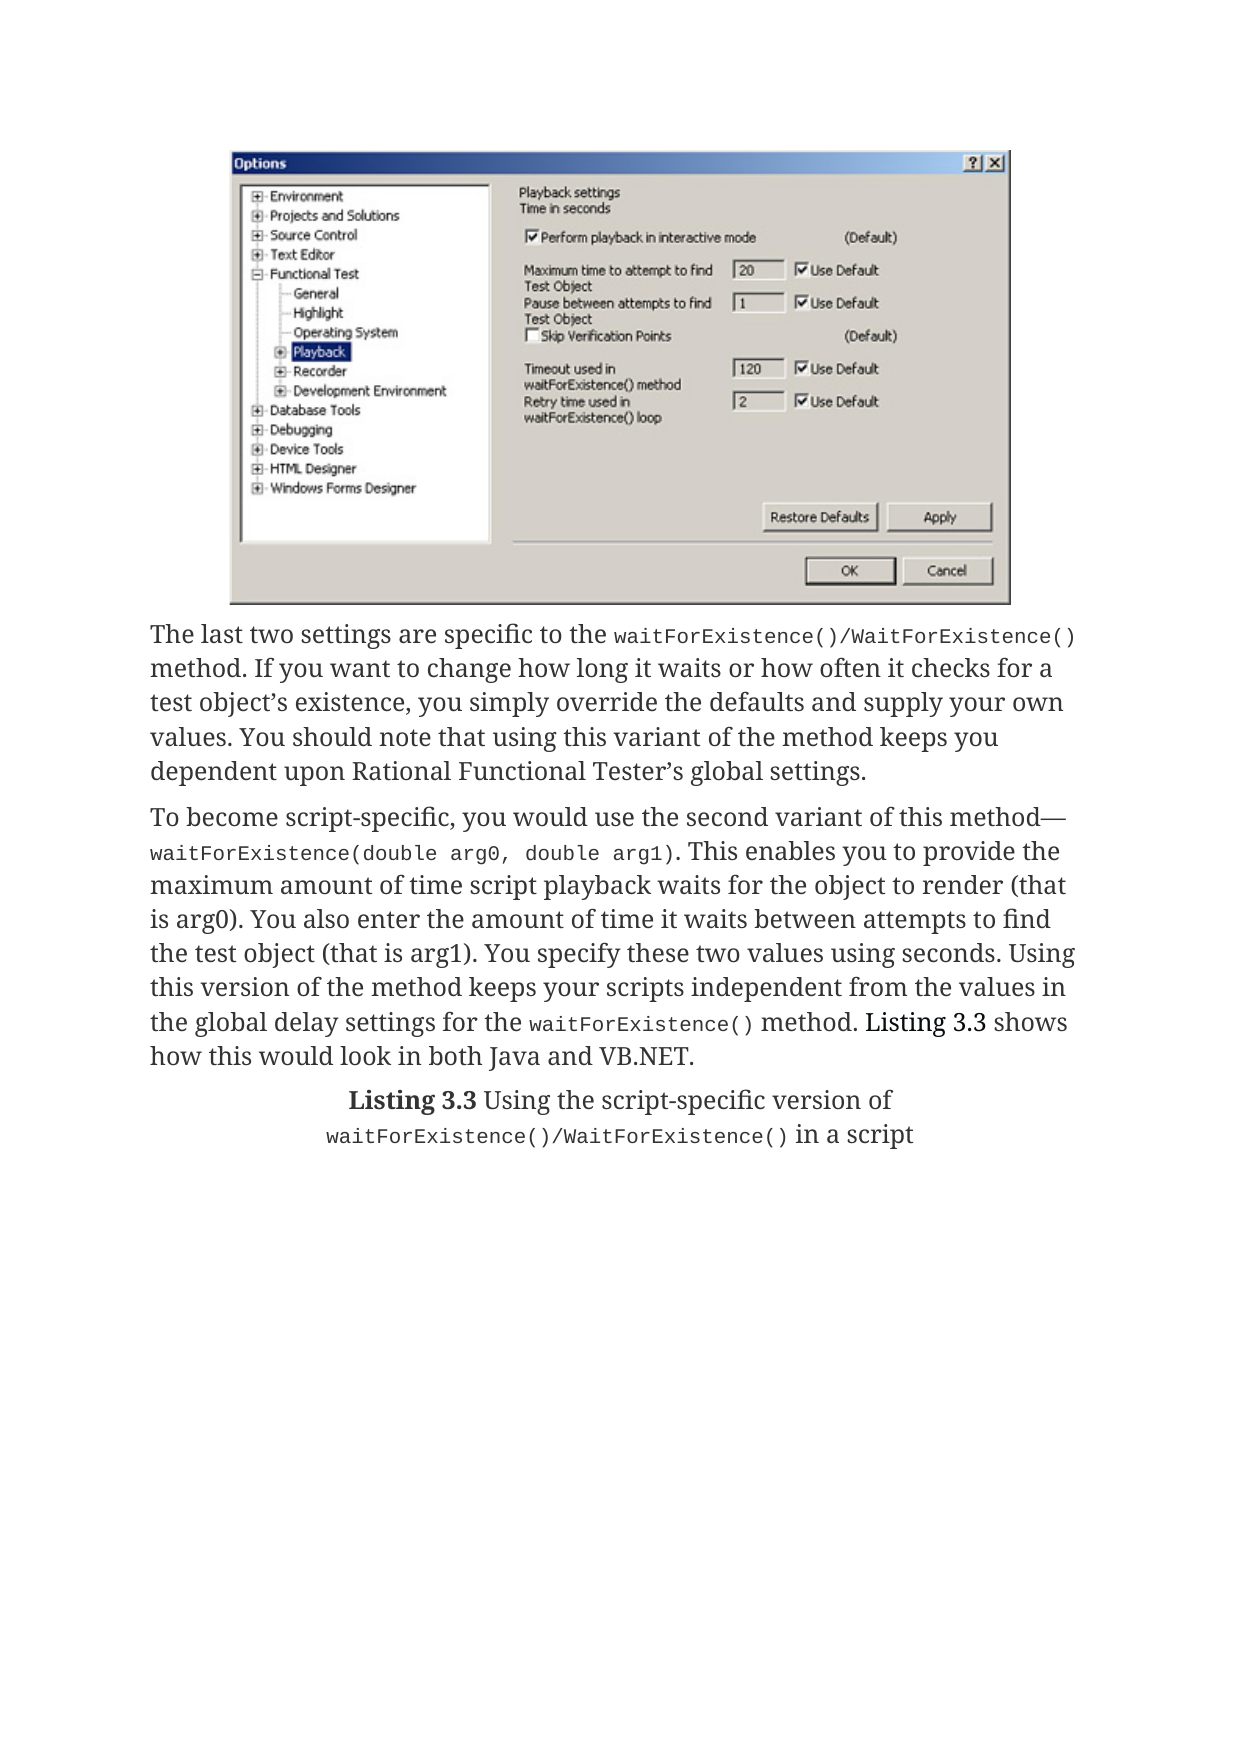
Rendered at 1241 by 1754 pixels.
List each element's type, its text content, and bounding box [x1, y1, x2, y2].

text To become script-specific, you would use the second variant of this method—waitForExistence(double arg0, double arg1). This enables you to provide the maximum amount of time script playback waits for the object to render (that is arg0). You also enter the amount of time it waits between attempts to find the test object (that is arg1). You specify these two values using seconds. Using this version of the method keeps your scripts independent from the values in the global delay settings for the waitForExistence() method. Listing 3.3 shows how this would look in both Java and VB.NET. [150, 800, 1090, 1072]
picture [229, 150, 1011, 605]
text Listing 3.3 Using the script-specific version of waitForExistence()/WaitForExistence() in a script [150, 1082, 1090, 1150]
text The last two settings are specific to the waitForExistence()/WaitForExistence() method. If you want to change how long it waits or how often it checks for a test object’s existence, you simply override the defaults and supply your own values. You should note that using this variant of the method keeps you dependent upon Rational Functional Tester’s global settings. [150, 617, 1090, 787]
